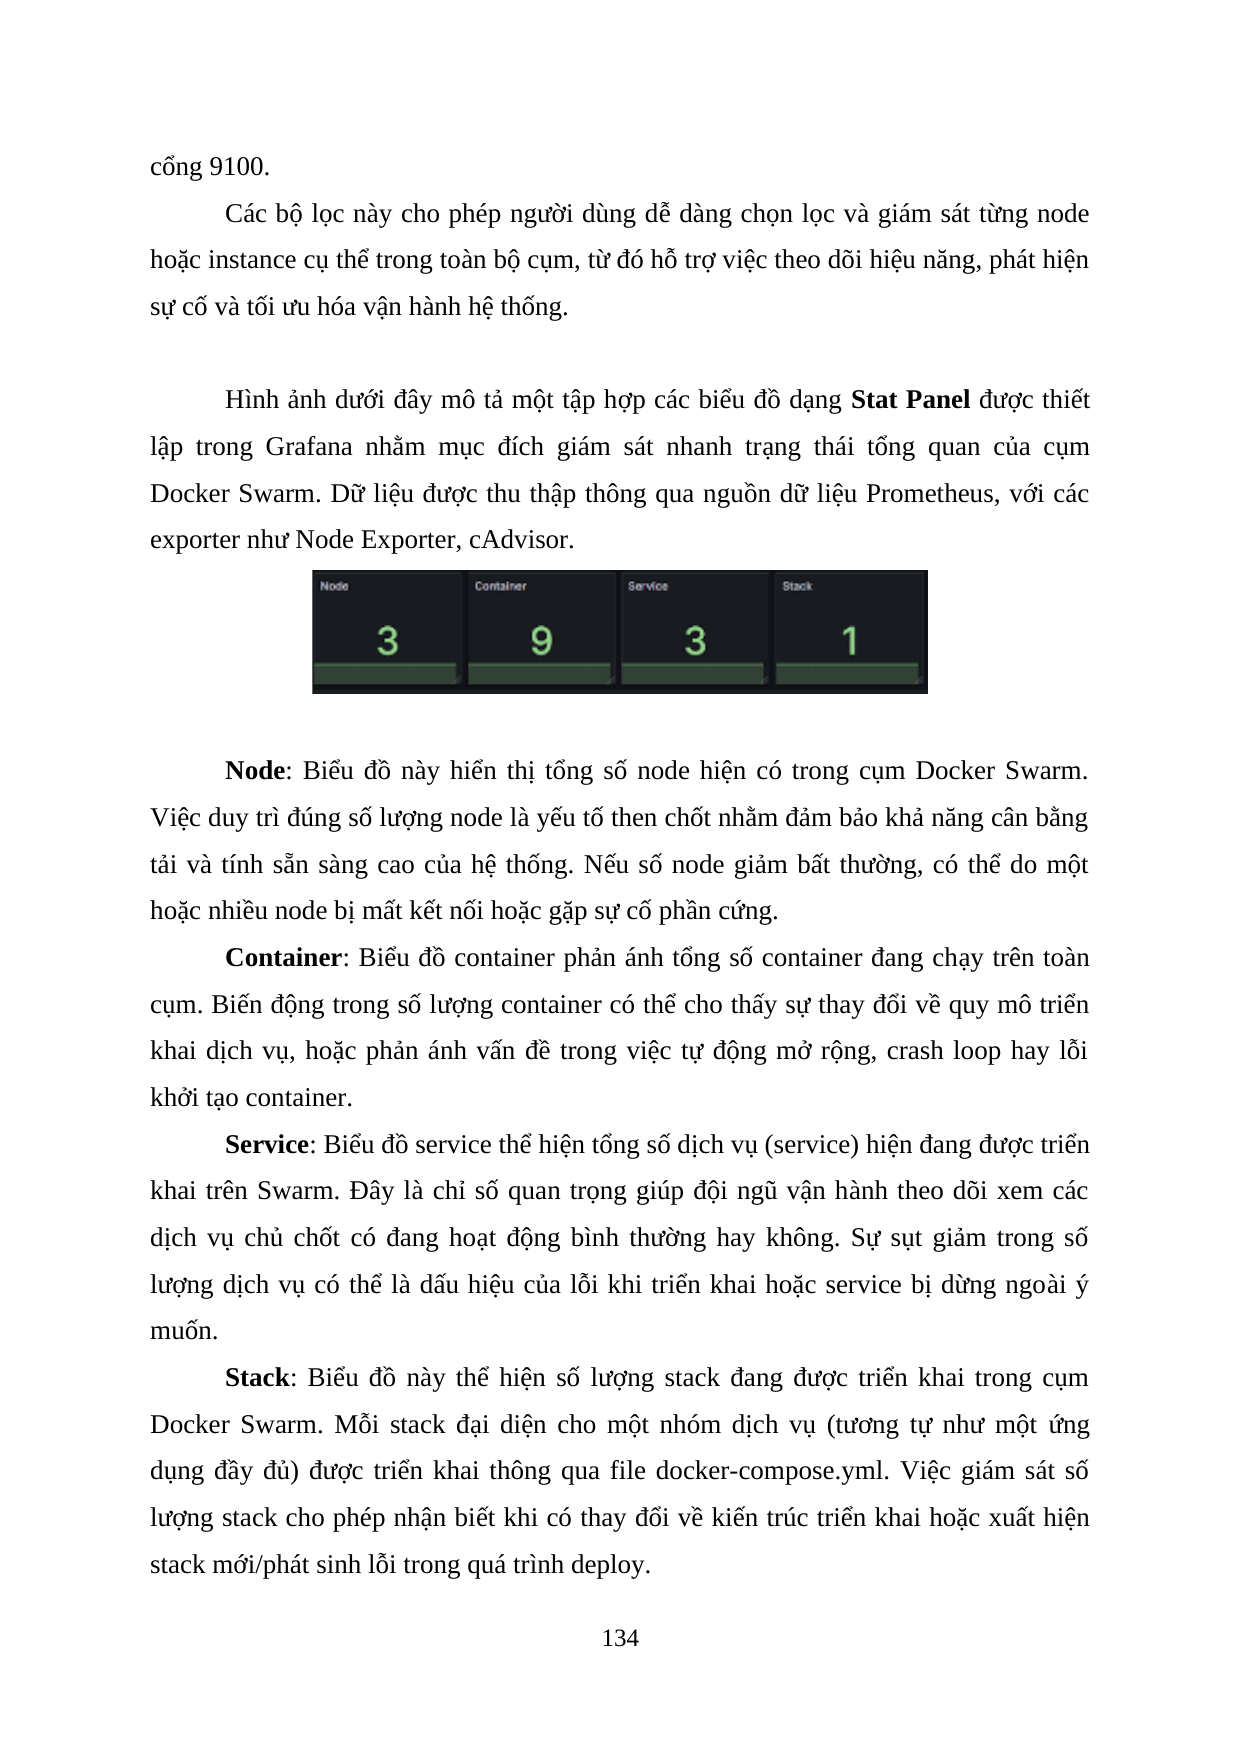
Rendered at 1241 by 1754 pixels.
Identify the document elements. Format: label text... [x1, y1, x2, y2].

picture [312, 570, 928, 694]
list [150, 150, 1090, 321]
list Stack: Biểu đồ này thể hiện số lượng stack đang được triển khai trong cụm Docker Swarm. Mỗi stack đại diện cho một nhóm dịch vụ (tương tự như một ứng dụng đầy đủ) được triển khai thông qua file docker-compose.yml. Việc giám sát số lượng stack cho phép nhận biết khi có thay đổi về kiến trúc triển khai hoặc xuất hiện stack mới/phát sinh lỗi trong quá trình deploy. [150, 1361, 1090, 1579]
list Container: Biểu đồ container phản ánh tổng số container đang chạy trên toàn cụm. Biến động trong số lượng container có thể cho thấy sự thay đổi về quy mô triển khai dịch vụ, hoặc phản ánh vấn đề trong việc tự động mở rộng, crash loop hay lỗi khởi tạo container. Service: Biểu đồ service thể hiện tổng số dịch vụ (service) hiện đang được triển khai trên Swarm. Đây là chỉ số quan trọng giúp đội ngũ vận hành theo dõi xem các dịch vụ chủ chốt có đang hoạt động bình thường hay không. Sự sụt giảm trong số lượng dịch vụ có thể là dấu hiệu của lỗi khi triển khai hoặc service bị dừng ngoài ý muốn. [150, 941, 1090, 1346]
list Node: Biểu đồ này hiển thị tổng số node hiện có trong cụm Docker Swarm. Việc duy trì đúng số lượng node là yếu tố then chốt nhằm đảm bảo khả năng cân bằng tải và tính sẵn sàng cao của hệ thống. Nếu số node giảm bất thường, có thể do một hoặc nhiều node bị mất kết nối hoặc gặp sự cố phần cứng. [150, 754, 1090, 926]
list Hình ảnh dưới đây mô tả một tập hợp các biểu đồ dạng Stat Panel được thiết lập trong Grafana nhằm mục đích giám sát nhanh trạng thái tổng quan của cụm Docker Swarm. Dữ liệu được thu thập thông qua nguồn dữ liệu Prometheus, với các exporter như Node Exporter, cAdvisor. [150, 383, 1090, 554]
